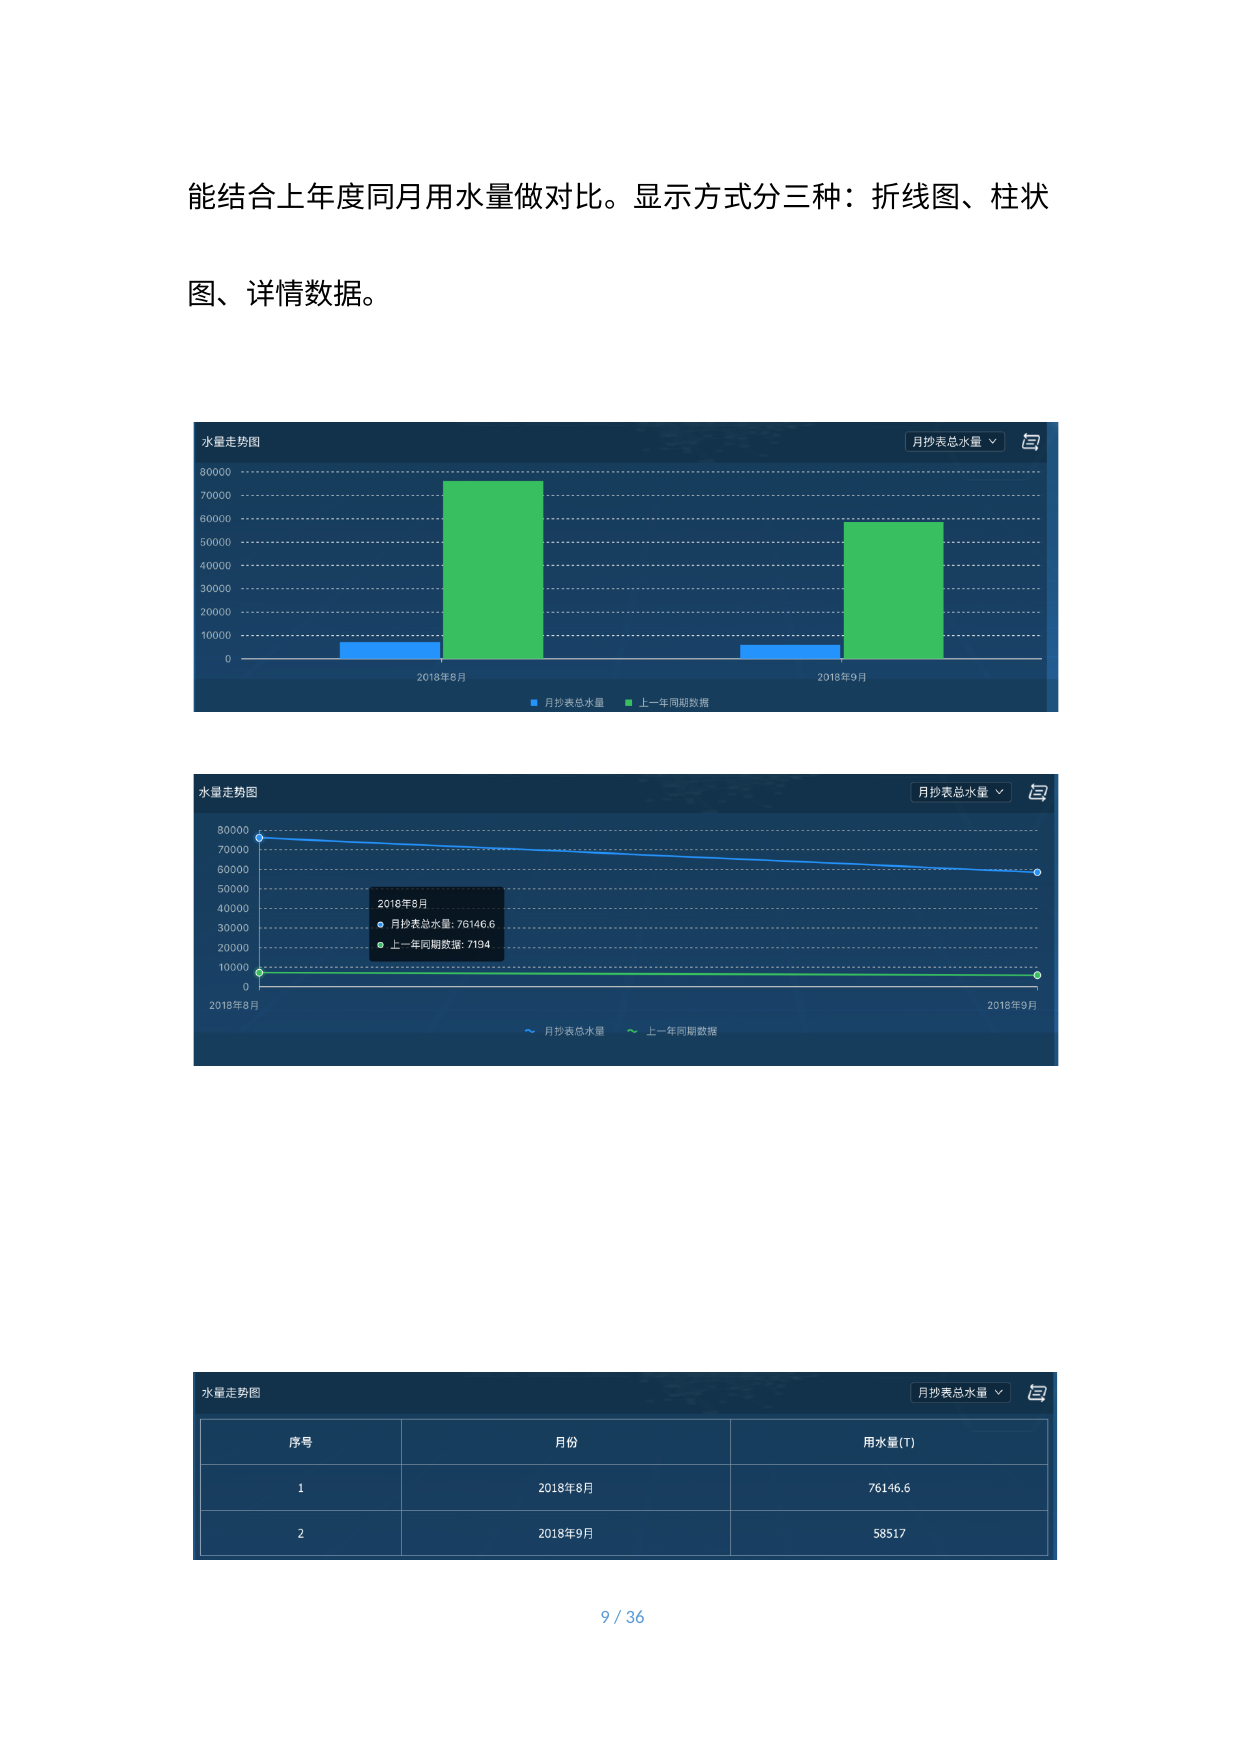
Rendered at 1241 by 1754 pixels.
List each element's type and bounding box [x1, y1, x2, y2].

picture [193, 1372, 1058, 1560]
text [187, 162, 1053, 324]
picture [193, 422, 1059, 712]
picture [193, 774, 1059, 1066]
